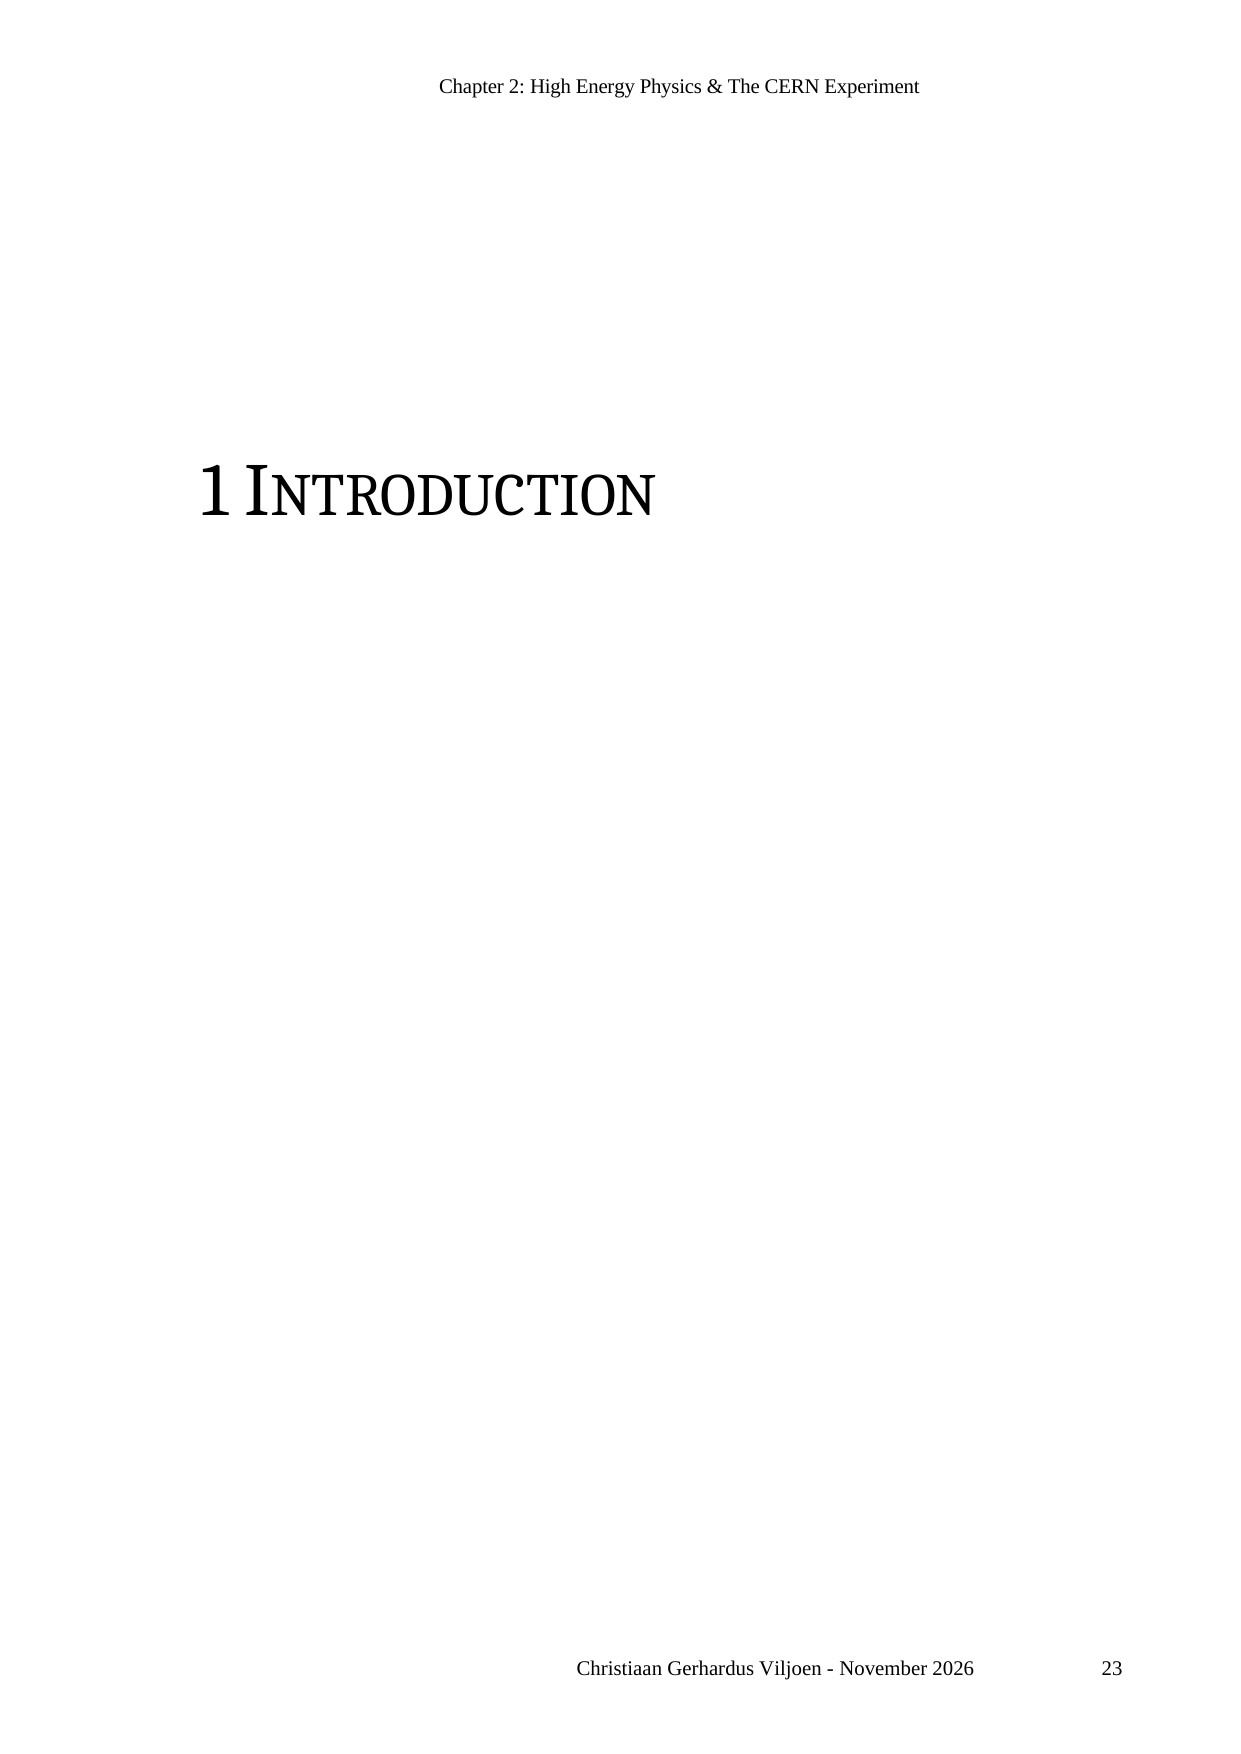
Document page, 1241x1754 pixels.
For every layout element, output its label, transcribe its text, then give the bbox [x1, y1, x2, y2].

subtitle Introduction [201, 448, 1122, 534]
